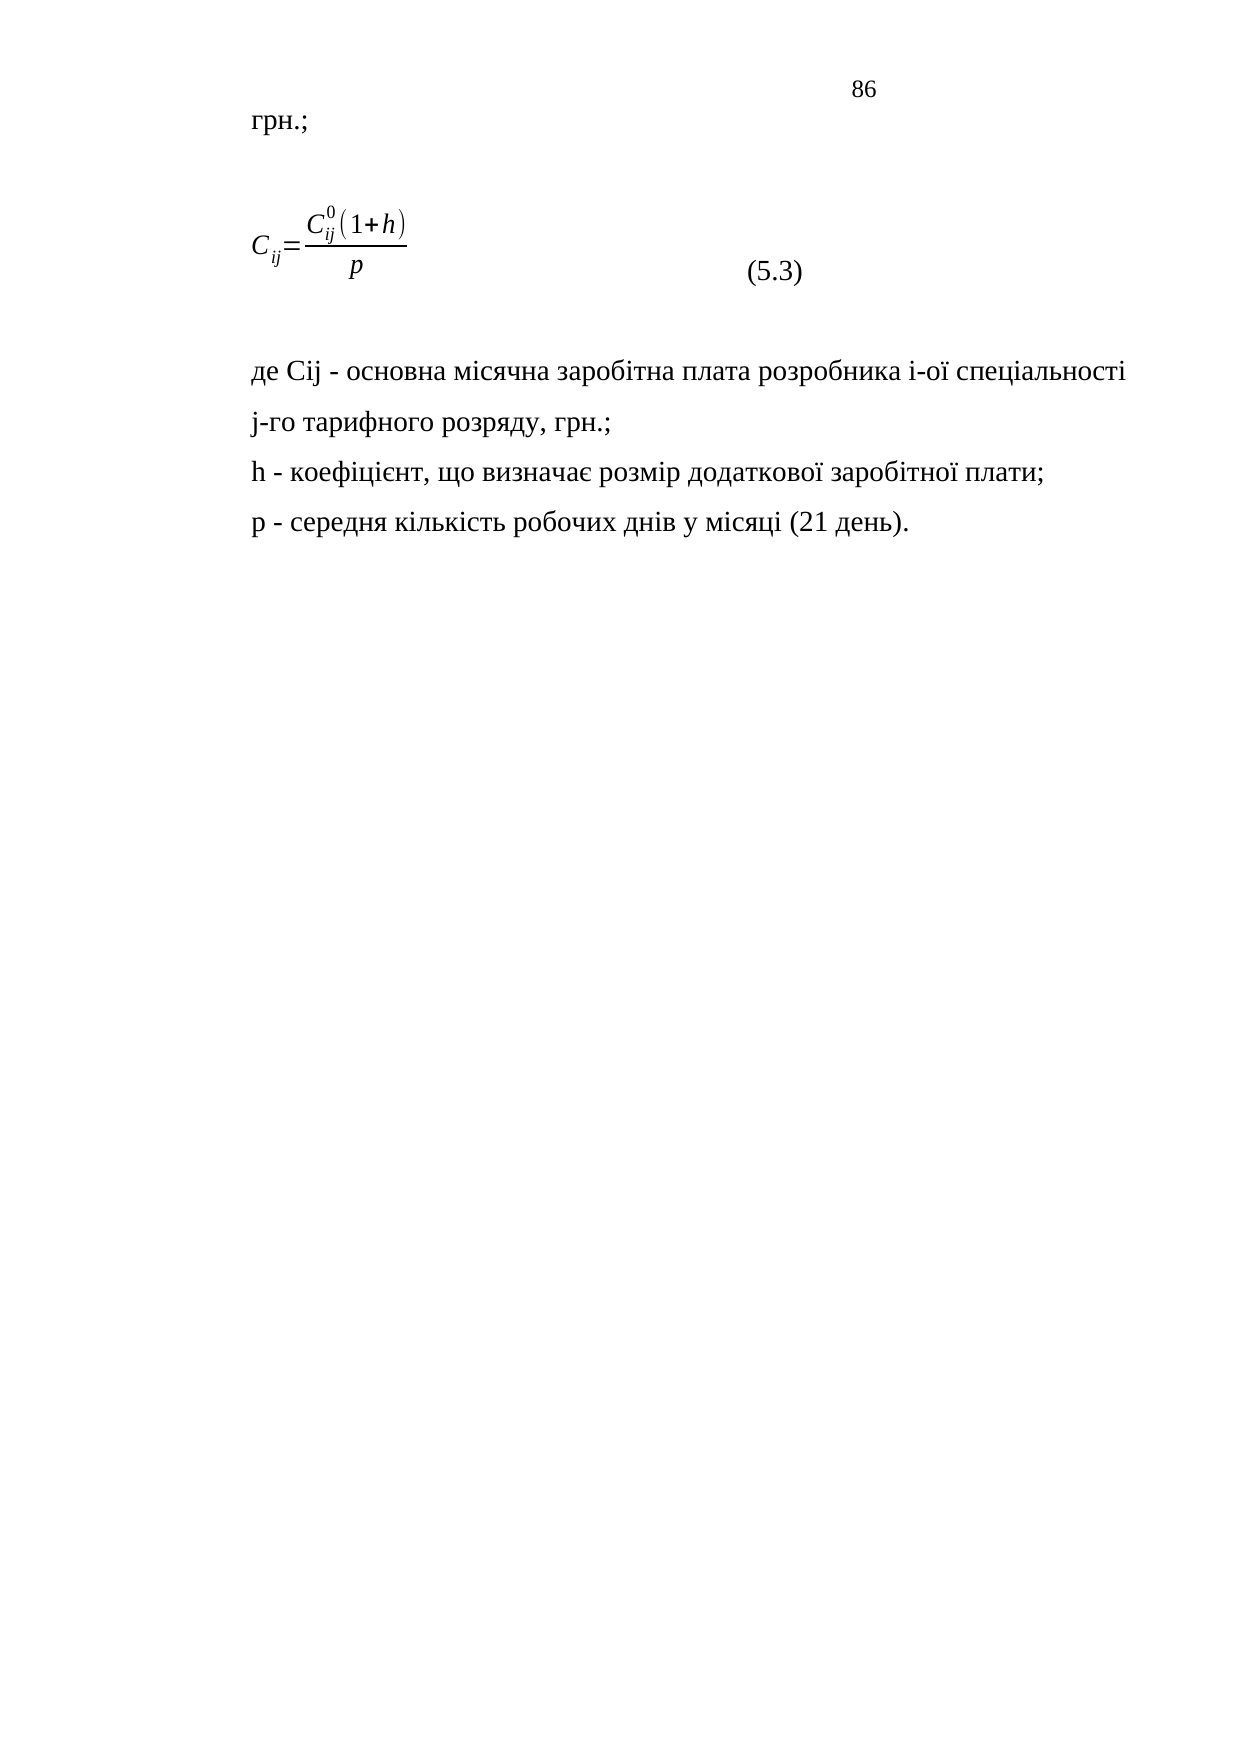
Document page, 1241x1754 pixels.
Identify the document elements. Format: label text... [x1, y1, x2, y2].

text j-гo тарифного розряду, грн.; [177, 404, 1152, 437]
text р - середня кількість робочих днів у місяці (21 день). [177, 504, 1152, 538]
text (5.3) [177, 203, 1152, 286]
text h - коефіцієнт, що визначає розмір додаткової заробітної плати; [177, 454, 1152, 488]
text де Сij - основна місячна заробітна плата розробника і-ої спеціальності [177, 353, 1152, 387]
text грн.; [177, 102, 1152, 136]
